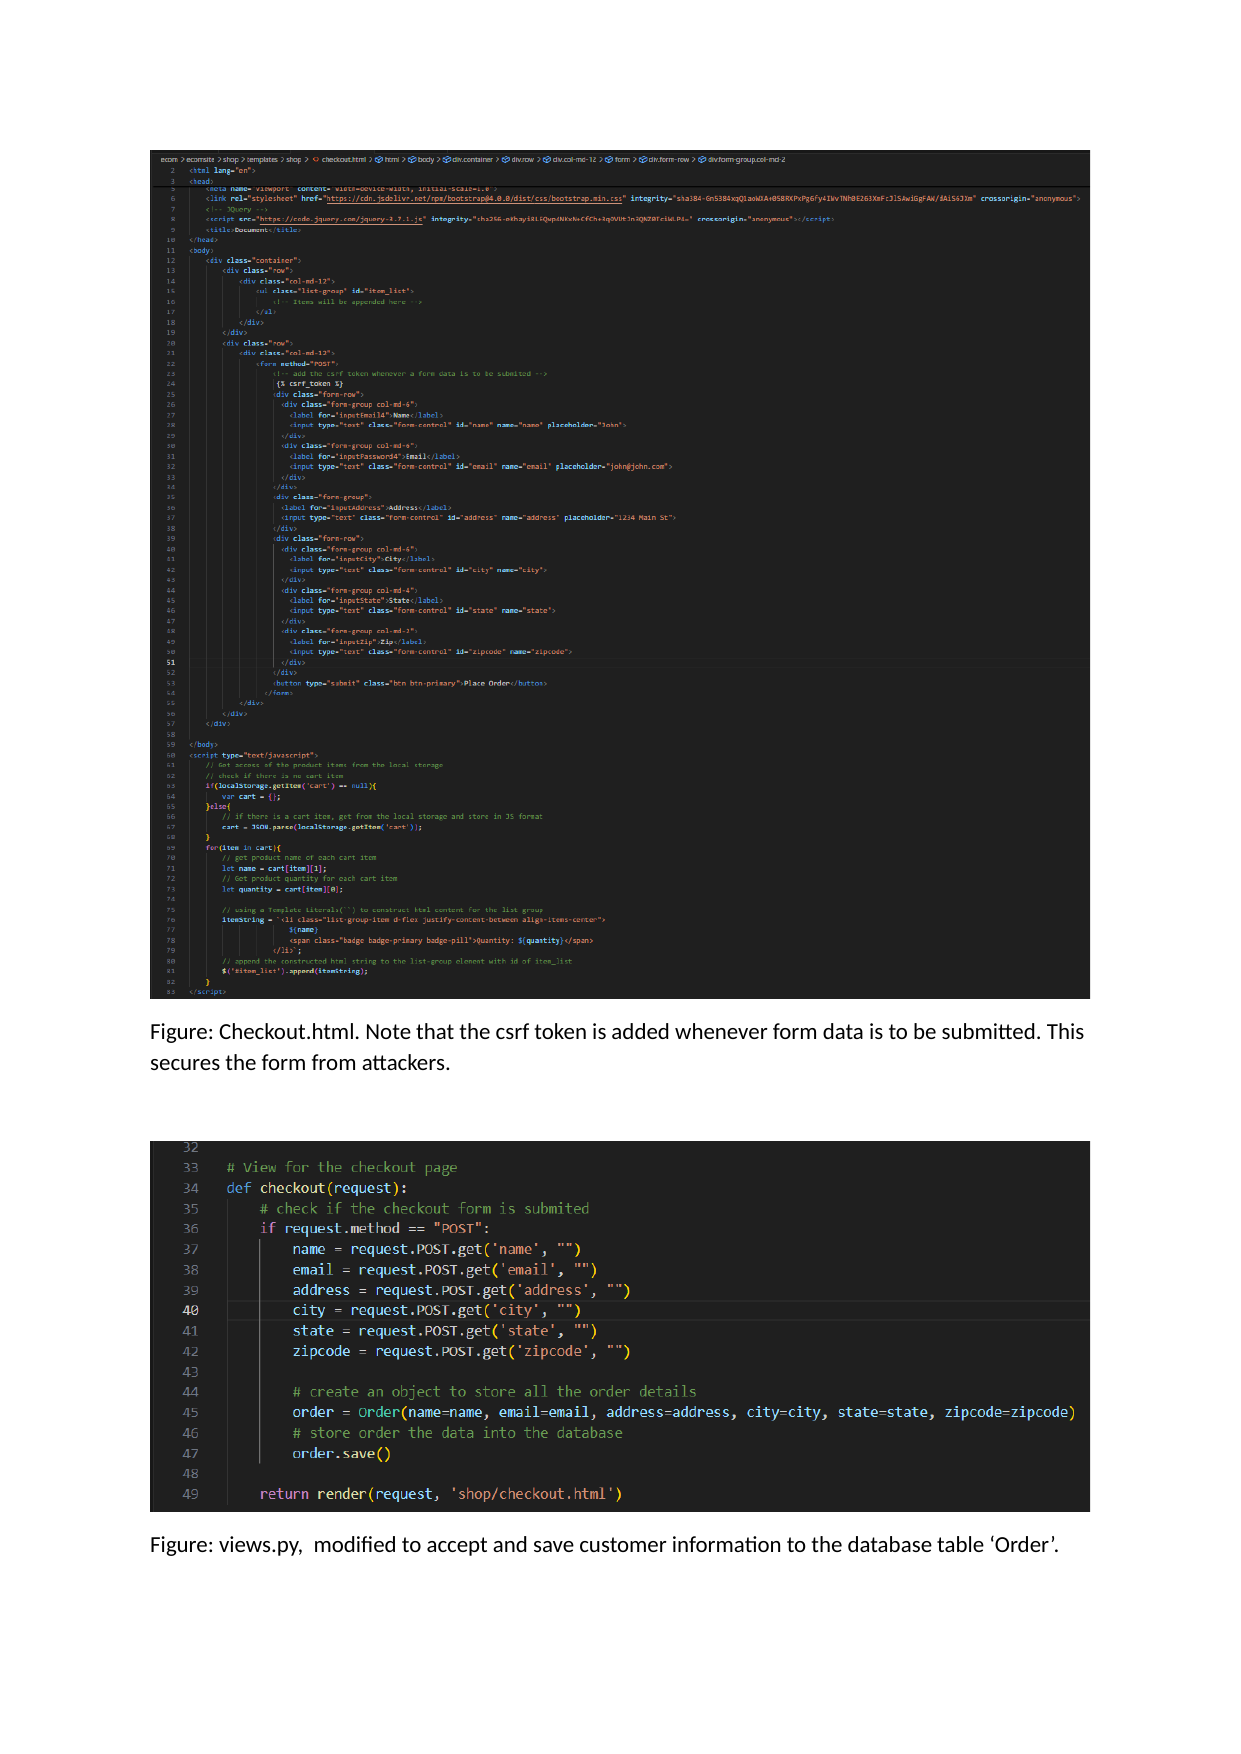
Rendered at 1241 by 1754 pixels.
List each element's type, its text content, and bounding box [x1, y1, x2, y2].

text Figure: Checkout.html. Note that the csrf token is added whenever form data is to be submitted. This secures the form from attackers. [150, 1017, 1090, 1076]
picture [150, 1141, 1091, 1512]
picture [150, 150, 1091, 999]
text Figure: views.py, modified to accept and save customer information to the database table ‘Order’. [150, 1530, 1090, 1558]
